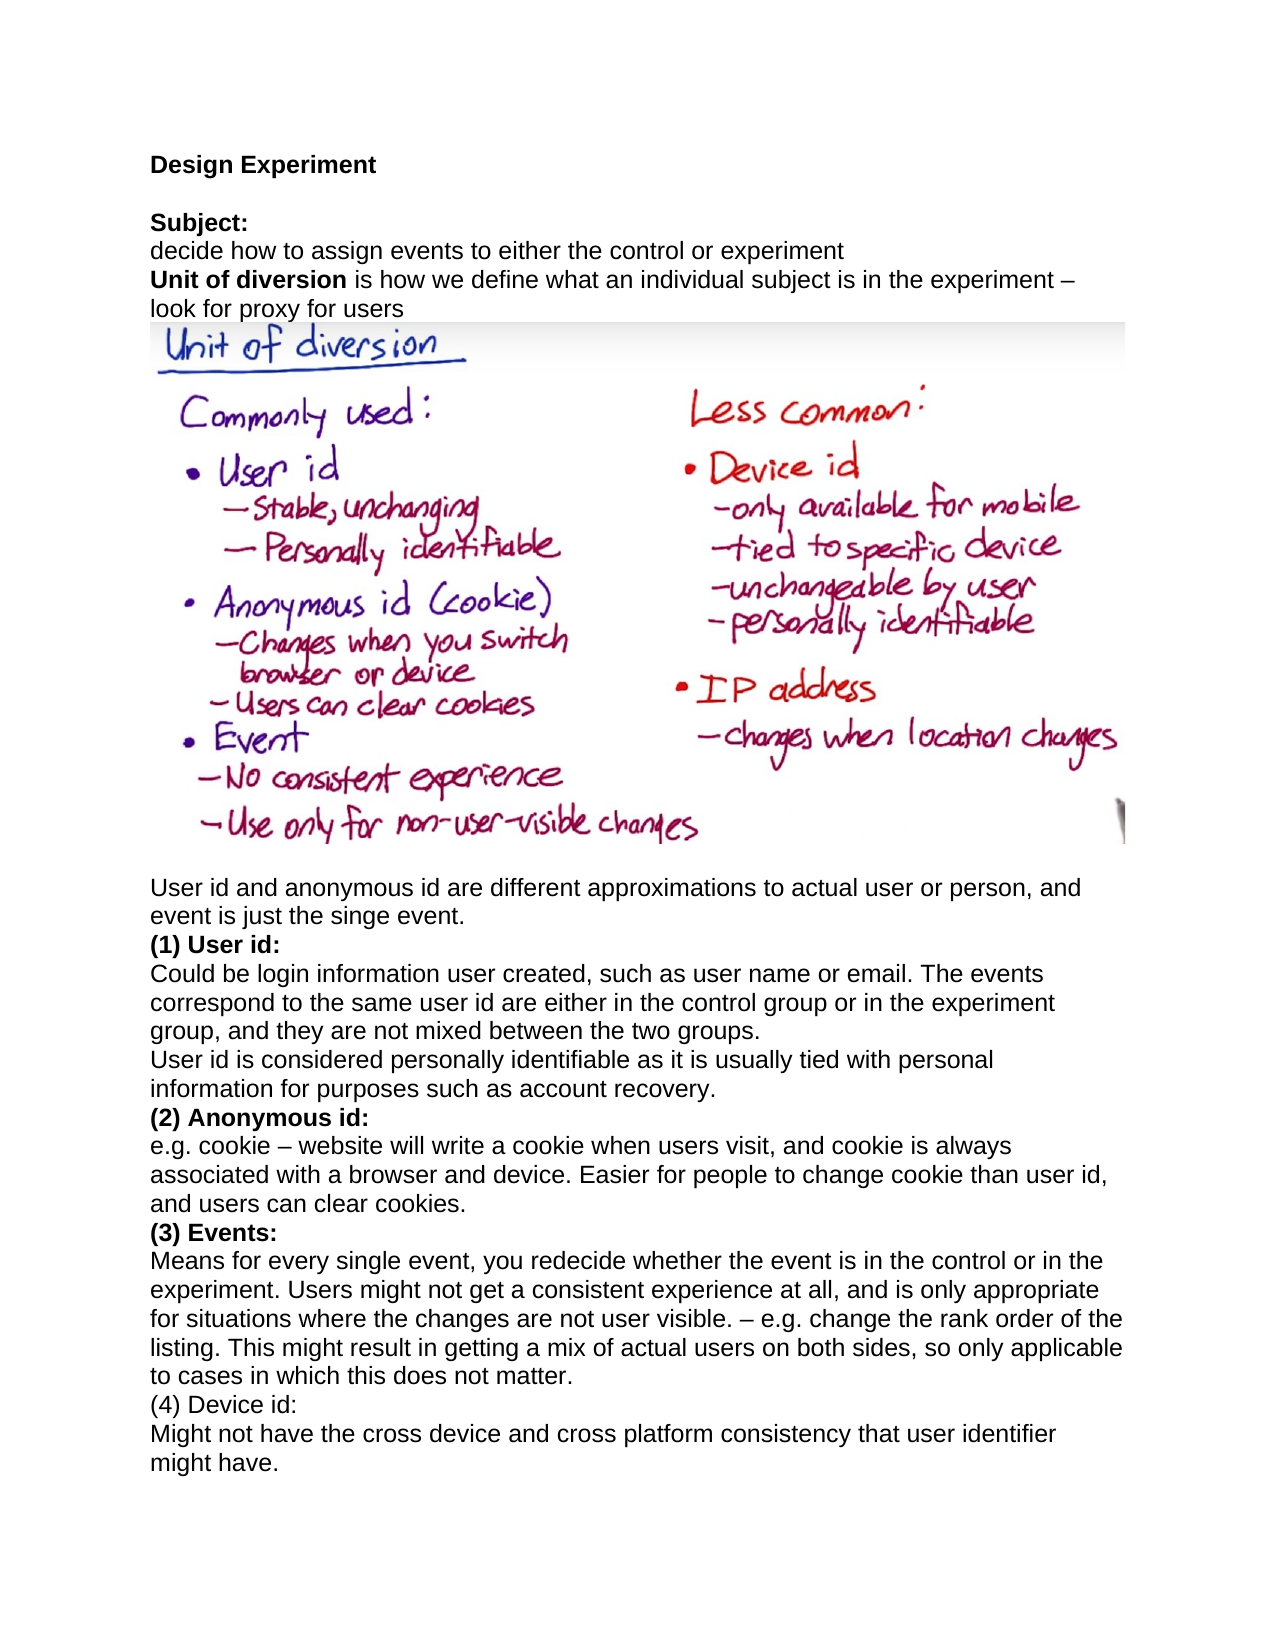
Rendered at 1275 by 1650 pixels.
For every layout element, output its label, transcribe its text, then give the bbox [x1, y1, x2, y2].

text Design Experiment [150, 150, 1125, 179]
text (2) Anonymous id: [150, 1102, 1125, 1131]
text Unit of diversion is how we define what an individual subject is in the experiment – look for proxy for users [150, 265, 1125, 322]
text (1) User id: [150, 930, 1125, 959]
picture [150, 322, 1125, 844]
text Might not have the cross device and cross platform consistency that user identifier might have. [150, 1419, 1125, 1476]
text decide how to assign events to either the control or experiment [150, 236, 1125, 265]
text (4) Device id: [150, 1390, 1125, 1419]
text e.g. cookie – website will write a cookie when users visit, and cookie is always associated with a browser and device. Easier for people to change cookie than user id, and users can clear cookies. [150, 1131, 1125, 1217]
text User id and anonymous id are different approximations to actual user or person, and event is just the singe event. [150, 872, 1125, 930]
text User id is considered personally identifiable as it is usually tied with personal information for purposes such as account recovery. [150, 1045, 1125, 1102]
text (3) Events: [150, 1217, 1125, 1246]
text Could be login information user created, such as user name or email. The events correspond to the same user id are either in the control group or in the experiment group, and they are not mixed between the two groups. [150, 959, 1125, 1045]
text Subject: [150, 207, 1125, 236]
text Means for every single event, you redecide whether the event is in the control or in the experiment. Users might not get a consistent experience at all, and is only appropriate for situations where the changes are not user visible. – e.g. change the rank order of the listing. This might result in getting a mix of actual users on both sides, so only applicable to cases in which this does not matter. [150, 1246, 1125, 1390]
